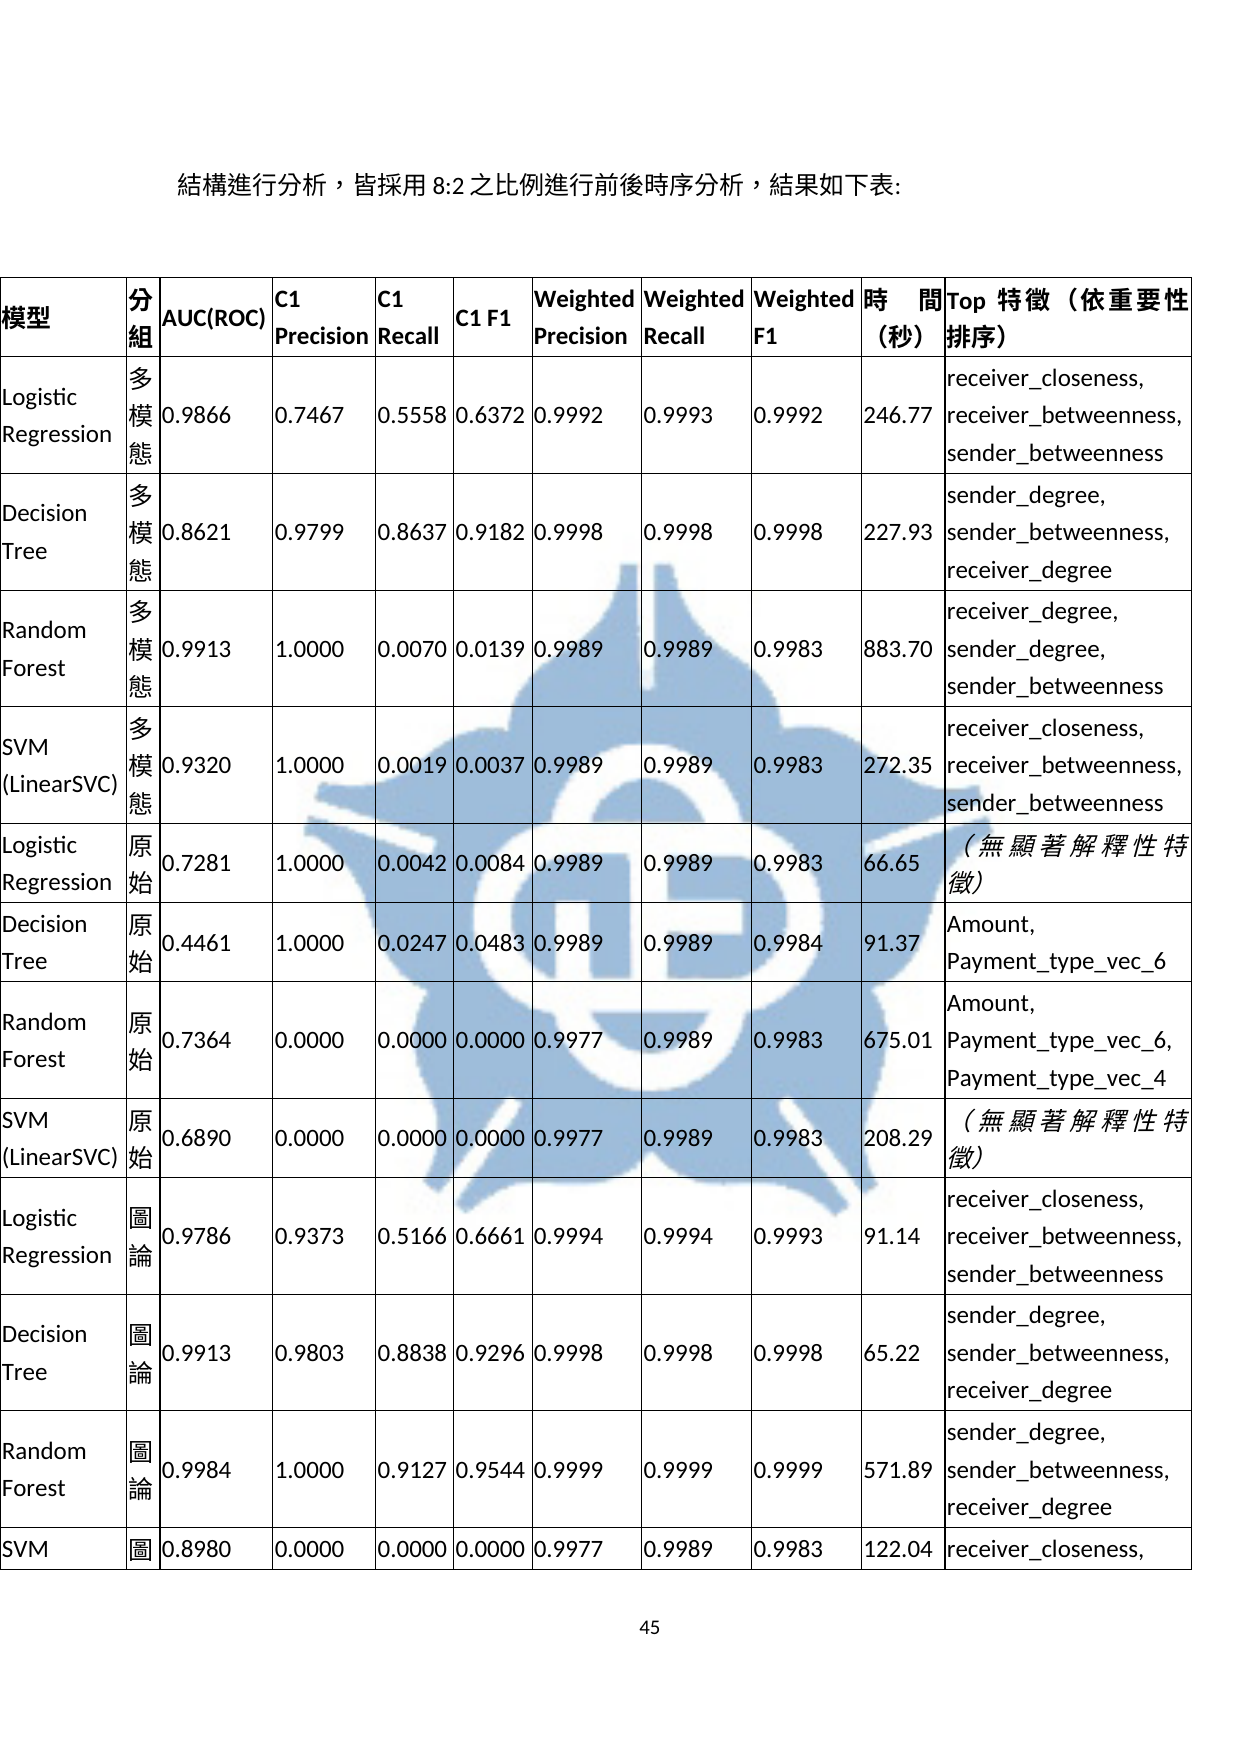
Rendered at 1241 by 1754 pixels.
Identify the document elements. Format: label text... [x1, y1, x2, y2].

table_cell 0.9989 [642, 982, 751, 1098]
table_cell 0.4461 [161, 903, 272, 981]
table_cell 0.9913 [161, 591, 272, 706]
table_cell 66.65 [862, 824, 944, 902]
table_cell 0.8621 [161, 474, 272, 589]
table_cell 1.0000 [273, 707, 375, 823]
table_cell Decision Tree [1, 474, 126, 589]
table_cell 0.9984 [161, 1411, 272, 1527]
table_cell 1.0000 [273, 1411, 375, 1527]
table_header 模型 [1, 278, 126, 356]
table_cell 0.9182 [454, 474, 532, 589]
table_cell 0.9989 [642, 591, 751, 706]
table_cell 0.7364 [161, 982, 272, 1098]
table_cell 原始 [127, 824, 159, 902]
table_header Weighted F1 [752, 278, 861, 356]
table_cell 122.04 [862, 1528, 944, 1569]
table_cell 0.0019 [376, 707, 453, 823]
table_cell Logistic Regression [1, 824, 126, 902]
table_cell Logistic Regression [1, 357, 126, 473]
table_cell 原始 [127, 903, 159, 981]
table_cell 0.9983 [752, 591, 861, 706]
table_cell 0.9998 [752, 1295, 861, 1410]
table_cell 0.5558 [376, 357, 453, 473]
table_cell 65.22 [862, 1295, 944, 1410]
table_cell 0.9998 [642, 474, 751, 589]
table_cell 0.9977 [533, 1099, 641, 1177]
table_cell 0.9992 [533, 357, 641, 473]
table_cell SVM (LinearSVC) [1, 1099, 126, 1177]
table_cell 0.7281 [161, 824, 272, 902]
table_header C1 Precision [273, 278, 375, 356]
table_cell 0.6661 [454, 1178, 532, 1294]
table_cell 0.0070 [376, 591, 453, 706]
table_cell 0.9989 [533, 824, 641, 902]
table_cell 0.0139 [454, 591, 532, 706]
table_header Weighted Recall [642, 278, 751, 356]
table_cell 91.14 [862, 1178, 944, 1294]
table_cell 0.9989 [533, 903, 641, 981]
table_cell 多模態 [127, 707, 159, 823]
table_cell 0.5166 [376, 1178, 453, 1294]
table_cell SVM (LinearSVC) [1, 707, 126, 823]
table_cell 0.9983 [752, 824, 861, 902]
table_cell 0.9803 [273, 1295, 375, 1410]
table_header Top 特徵（依重要性排序） [946, 278, 1191, 356]
table_cell 0.0000 [454, 1099, 532, 1177]
table_cell 0.0000 [376, 982, 453, 1098]
table_cell 0.9983 [752, 1528, 861, 1569]
table_cell 0.9994 [533, 1178, 641, 1294]
table_cell 0.0000 [376, 1099, 453, 1177]
table_cell 246.77 [862, 357, 944, 473]
table_cell 1.0000 [273, 591, 375, 706]
table_cell 208.29 [862, 1099, 944, 1177]
table_cell 原始 [127, 1099, 159, 1177]
table_cell 0.9998 [533, 1295, 641, 1410]
table_cell 1.0000 [273, 903, 375, 981]
table_cell 571.89 [862, 1411, 944, 1527]
table_cell 675.01 [862, 982, 944, 1098]
table_cell 0.9999 [752, 1411, 861, 1527]
table_cell SVM (LinearSVC) [1, 1528, 126, 1569]
table_cell 0.9989 [642, 1099, 751, 1177]
table_header C1 F1 [454, 278, 532, 356]
table_cell 0.9989 [642, 903, 751, 981]
table_cell receiver_degree, sender_degree, sender_betweenness [946, 591, 1191, 706]
table_cell 0.8980 [161, 1528, 272, 1569]
table_cell 0.9989 [642, 824, 751, 902]
table_cell sender_degree, sender_betweenness, receiver_degree [946, 474, 1191, 589]
table_cell 0.9999 [533, 1411, 641, 1527]
table_cell Random Forest [1, 591, 126, 706]
table_cell 0.9983 [752, 1099, 861, 1177]
table_cell 0.0084 [454, 824, 532, 902]
table_cell 圖論 [127, 1295, 159, 1410]
table_cell receiver_closeness, receiver_betweenness, sender_betweenness [946, 1178, 1191, 1294]
table_cell 0.9127 [376, 1411, 453, 1527]
table_cell 0.9994 [642, 1178, 751, 1294]
table_cell Decision Tree [1, 903, 126, 981]
table_cell 多模態 [127, 474, 159, 589]
table_cell 0.7467 [273, 357, 375, 473]
table_cell receiver_closeness, receiver_betweenness, sender_betweenness [946, 707, 1191, 823]
table_cell 原始 [127, 982, 159, 1098]
table_cell 0.9799 [273, 474, 375, 589]
table_cell 0.9992 [752, 357, 861, 473]
table_cell 0.9913 [161, 1295, 272, 1410]
table_cell 0.0483 [454, 903, 532, 981]
table_cell 0.9977 [533, 1528, 641, 1569]
table_cell 0.9989 [642, 707, 751, 823]
table_cell 0.9296 [454, 1295, 532, 1410]
table_cell Random Forest [1, 982, 126, 1098]
table_cell 0.9320 [161, 707, 272, 823]
table_cell 0.0000 [454, 1528, 532, 1569]
table_cell 0.9993 [752, 1178, 861, 1294]
table_cell 0.0000 [273, 1099, 375, 1177]
table_cell 0.9866 [161, 357, 272, 473]
table_cell 0.9983 [752, 707, 861, 823]
table_cell receiver_closeness, receiver_betweenness, sender_betweenness [946, 357, 1191, 473]
table_header 時間（秒） [862, 278, 944, 356]
table_cell 多模態 [127, 357, 159, 473]
table_cell Random Forest [1, 1411, 126, 1527]
table_cell 0.9989 [533, 707, 641, 823]
table_cell 圖論 [127, 1411, 159, 1527]
table_cell 0.9989 [642, 1528, 751, 1569]
table_cell 0.9998 [642, 1295, 751, 1410]
table_header C1 Recall [376, 278, 453, 356]
table_cell 883.70 [862, 591, 944, 706]
table_cell 0.0000 [273, 1528, 375, 1569]
table_cell 227.93 [862, 474, 944, 589]
table_cell 0.8838 [376, 1295, 453, 1410]
table_cell 0.0247 [376, 903, 453, 981]
table_cell 0.9989 [533, 591, 641, 706]
table_cell 0.9984 [752, 903, 861, 981]
table_cell 0.0037 [454, 707, 532, 823]
table_header AUC(ROC) [161, 278, 272, 356]
table_cell Amount, Payment_type_vec_6 [946, 903, 1191, 981]
table_header Weighted Precision [533, 278, 641, 356]
table_cell 0.6372 [454, 357, 532, 473]
table_cell 多模態 [127, 591, 159, 706]
table_cell Logistic Regression [1, 1178, 126, 1294]
table_cell 0.9999 [642, 1411, 751, 1527]
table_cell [946, 1528, 1191, 1569]
table_cell sender_degree, sender_betweenness, receiver_degree [946, 1295, 1191, 1410]
table_cell （無顯著解釋性特徵） [946, 1099, 1191, 1177]
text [177, 164, 1122, 202]
table_cell 0.0000 [454, 982, 532, 1098]
table_cell 0.6890 [161, 1099, 272, 1177]
table_cell 0.9977 [533, 982, 641, 1098]
table_cell 0.9998 [752, 474, 861, 589]
table_cell 91.37 [862, 903, 944, 981]
table_cell 272.35 [862, 707, 944, 823]
table_cell 0.9786 [161, 1178, 272, 1294]
table_cell 0.9993 [642, 357, 751, 473]
table_cell 圖論 [127, 1178, 159, 1294]
table_cell 0.9544 [454, 1411, 532, 1527]
table_cell 1.0000 [273, 824, 375, 902]
table_cell 0.9983 [752, 982, 861, 1098]
table_cell Decision Tree [1, 1295, 126, 1410]
table_cell （無顯著解釋性特徵） [946, 824, 1191, 902]
table_cell 0.9998 [533, 474, 641, 589]
table_cell sender_degree, sender_betweenness, receiver_degree [946, 1411, 1191, 1527]
table_cell 0.0042 [376, 824, 453, 902]
table_cell 圖論 [127, 1528, 159, 1569]
table_cell 0.0000 [376, 1528, 453, 1569]
table_cell 0.0000 [273, 982, 375, 1098]
table_cell 0.9373 [273, 1178, 375, 1294]
table_cell 0.8637 [376, 474, 453, 589]
table_cell Amount, Payment_type_vec_6, Payment_type_vec_4 [946, 982, 1191, 1098]
table_header 分組 [127, 278, 159, 356]
